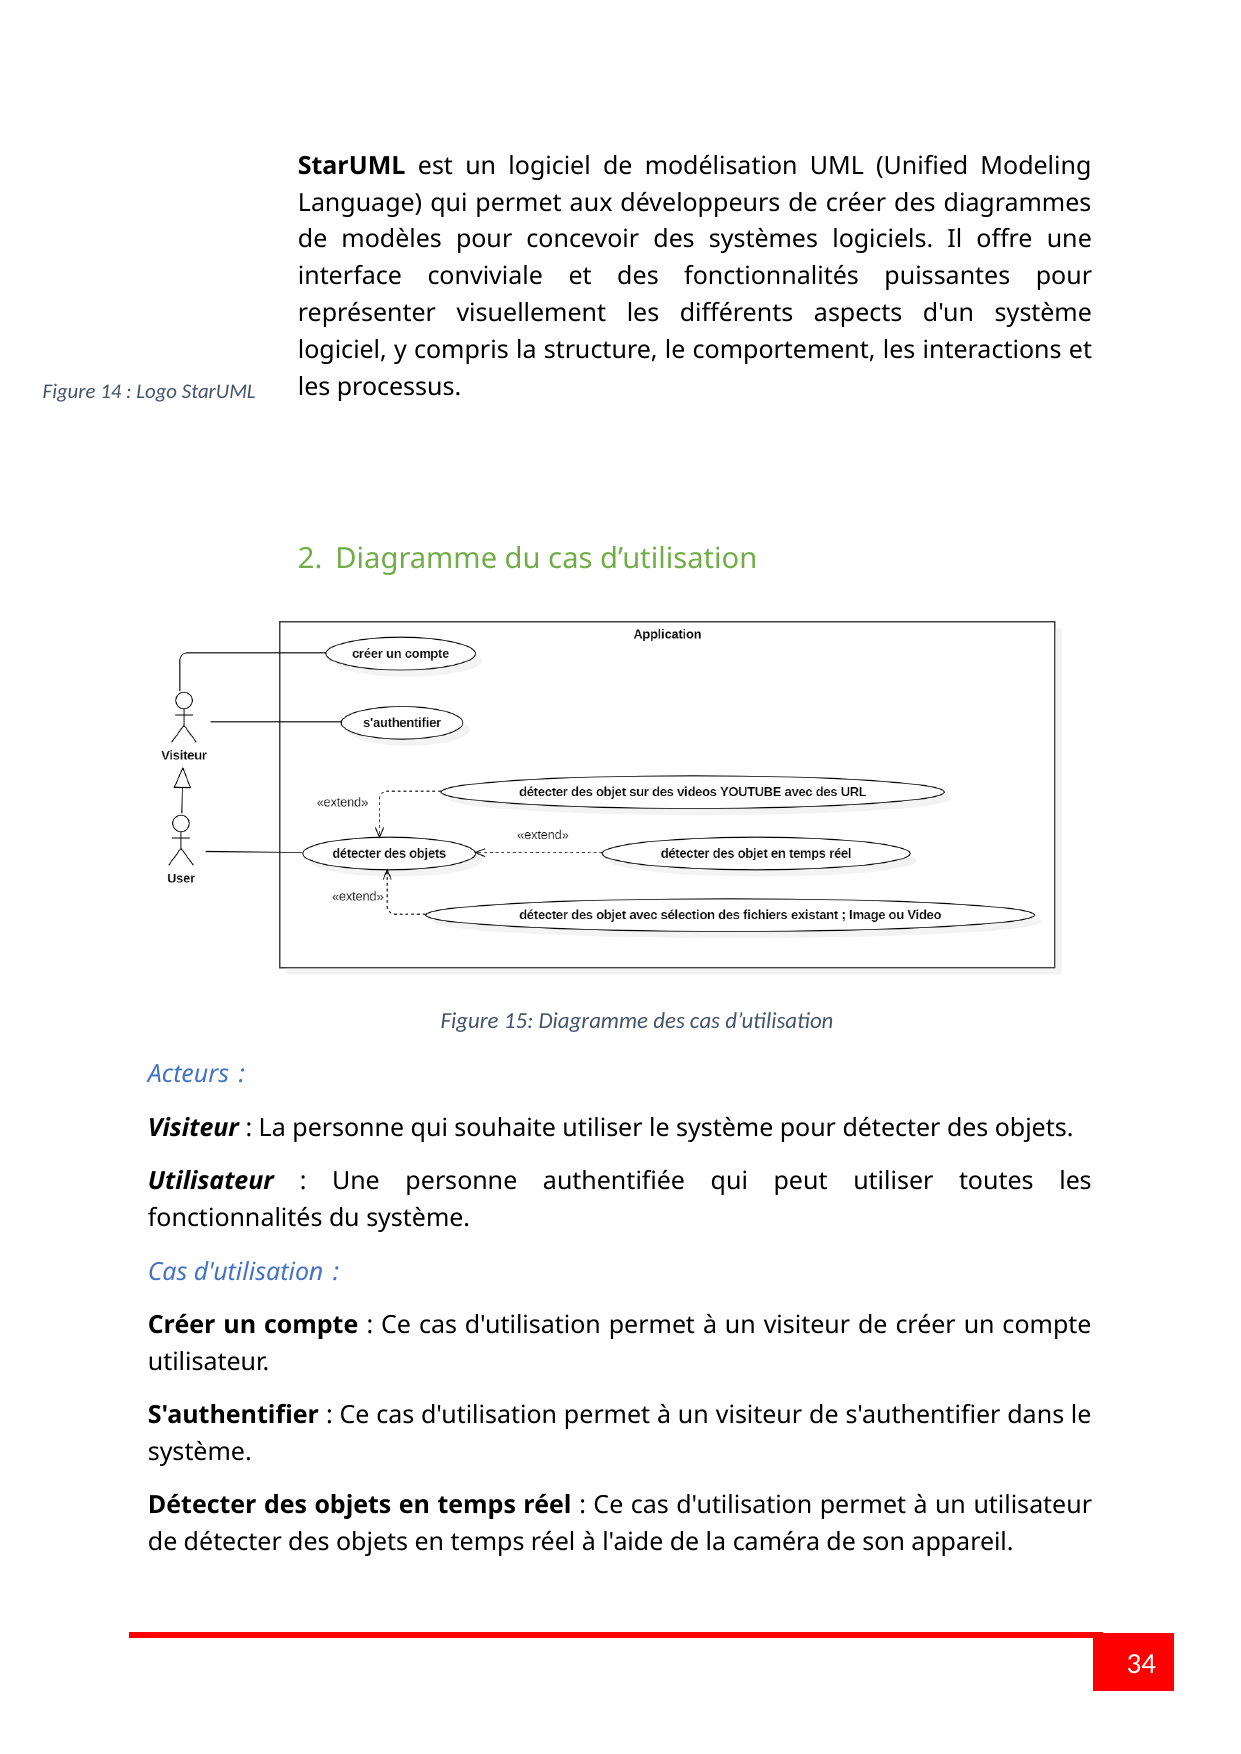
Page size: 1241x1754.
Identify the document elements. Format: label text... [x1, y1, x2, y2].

text Détecter des objets en temps réel : Ce cas d'utilisation permet à un utilisateur de détecter des objets en temps réel à l'aide de la caméra de son appareil. [148, 1487, 1093, 1558]
text Cas d'utilisation : [148, 1253, 1093, 1287]
text Visiteur : La personne qui souhaite utiliser le système pour détecter des objets. [148, 1109, 1093, 1144]
text Utilisateur : Une personne authentifiée qui peut utiliser toutes les fonctionnalités du système. [148, 1163, 1093, 1234]
text S'authentifier : Ce cas d'utilisation permet à un visiteur de s'authentifier dans le système. [148, 1397, 1093, 1468]
list Diagramme du cas d’utilisation [298, 537, 1093, 577]
picture [147, 613, 1093, 1006]
text Acteurs : [148, 1025, 1093, 1090]
text Créer un compte : Ce cas d'utilisation permet à un visiteur de créer un compte utilisateur. [148, 1307, 1093, 1377]
text StarUML est un logiciel de modélisation UML (Unified Modeling Language) qui permet aux développeurs de créer des diagrammes de modèles pour concevoir des systèmes logiciels. Il offre une interface conviviale et des fonctionnalités puissantes pour représenter visuellement les différents aspects d'un système logiciel, y compris la structure, le comportement, les interactions et les processus. [298, 148, 1093, 402]
